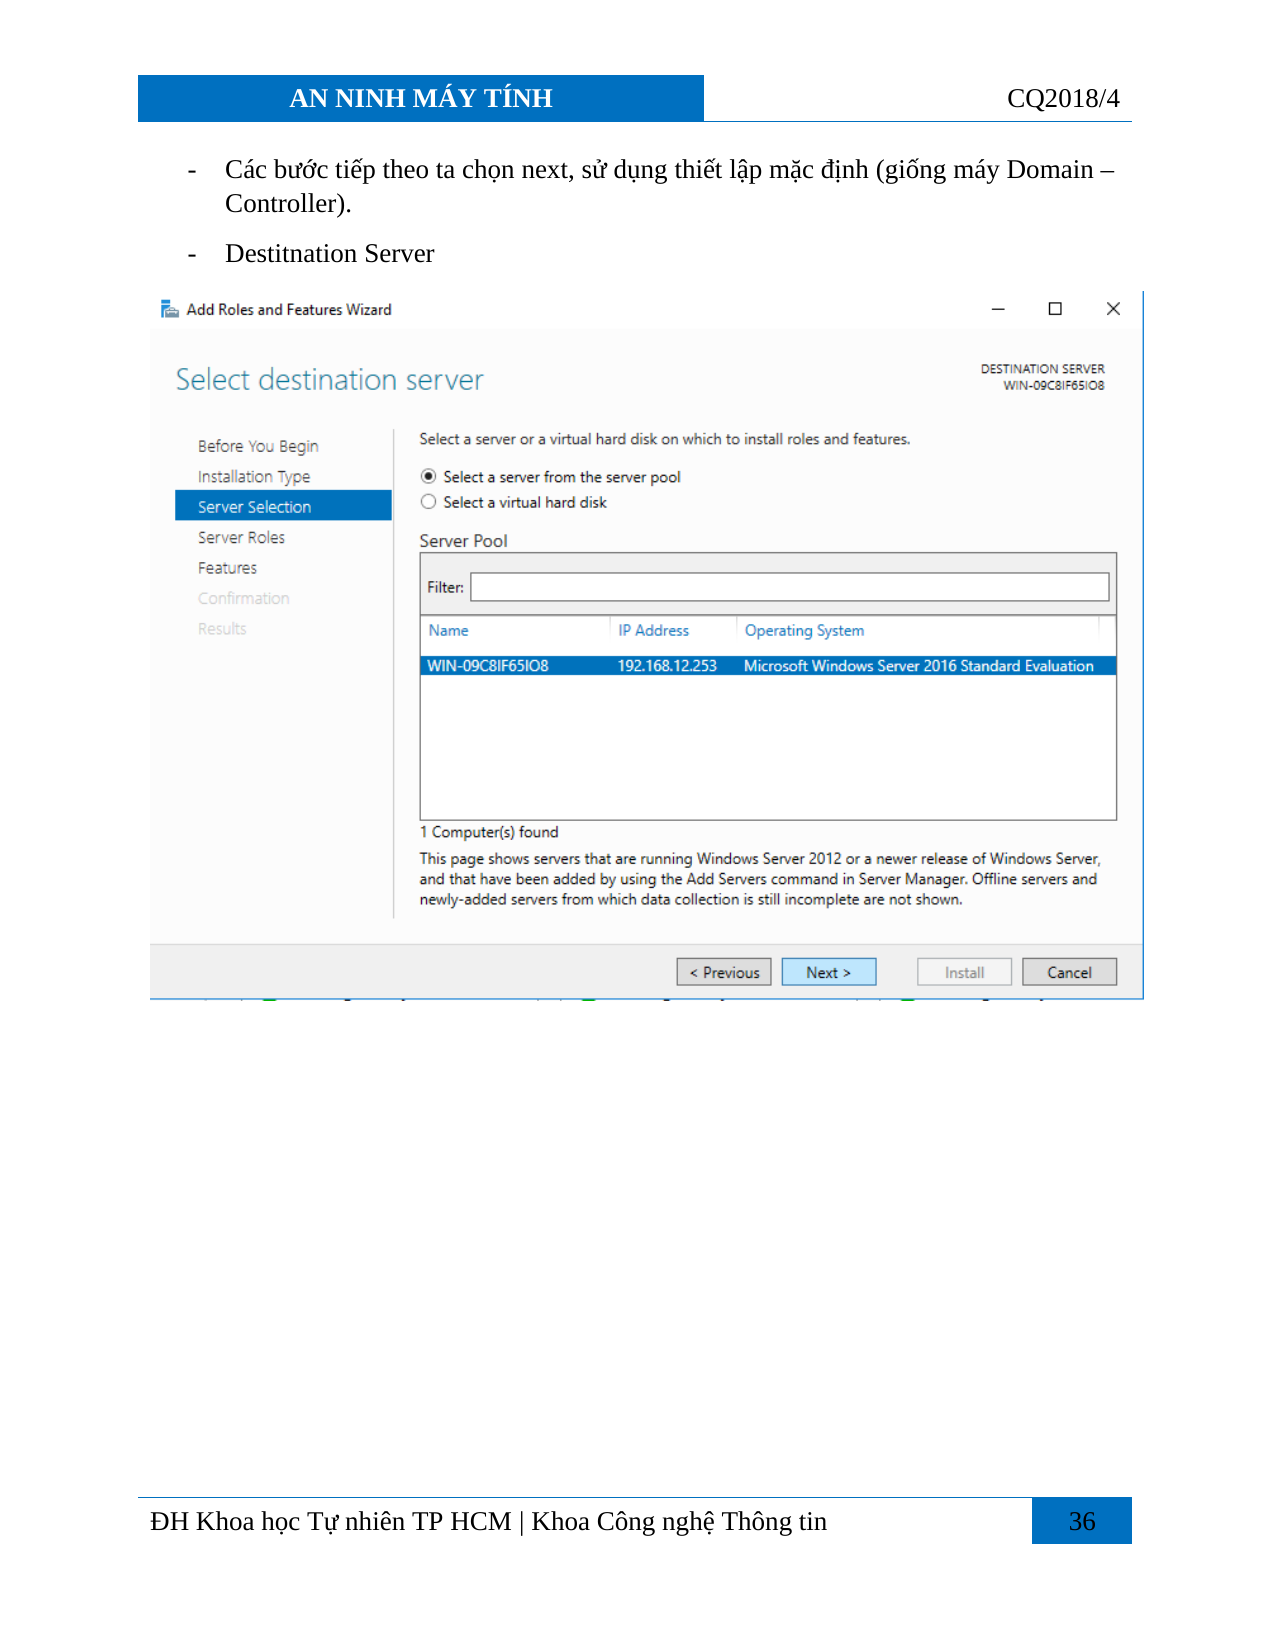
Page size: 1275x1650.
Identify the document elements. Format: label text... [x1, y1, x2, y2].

list Destitnation Server [187, 237, 1144, 268]
list Các bước tiếp theo ta chọn next, sử dụng thiết lập mặc định (giống máy Domain – Controller). [187, 153, 1144, 218]
picture [150, 291, 1144, 1001]
